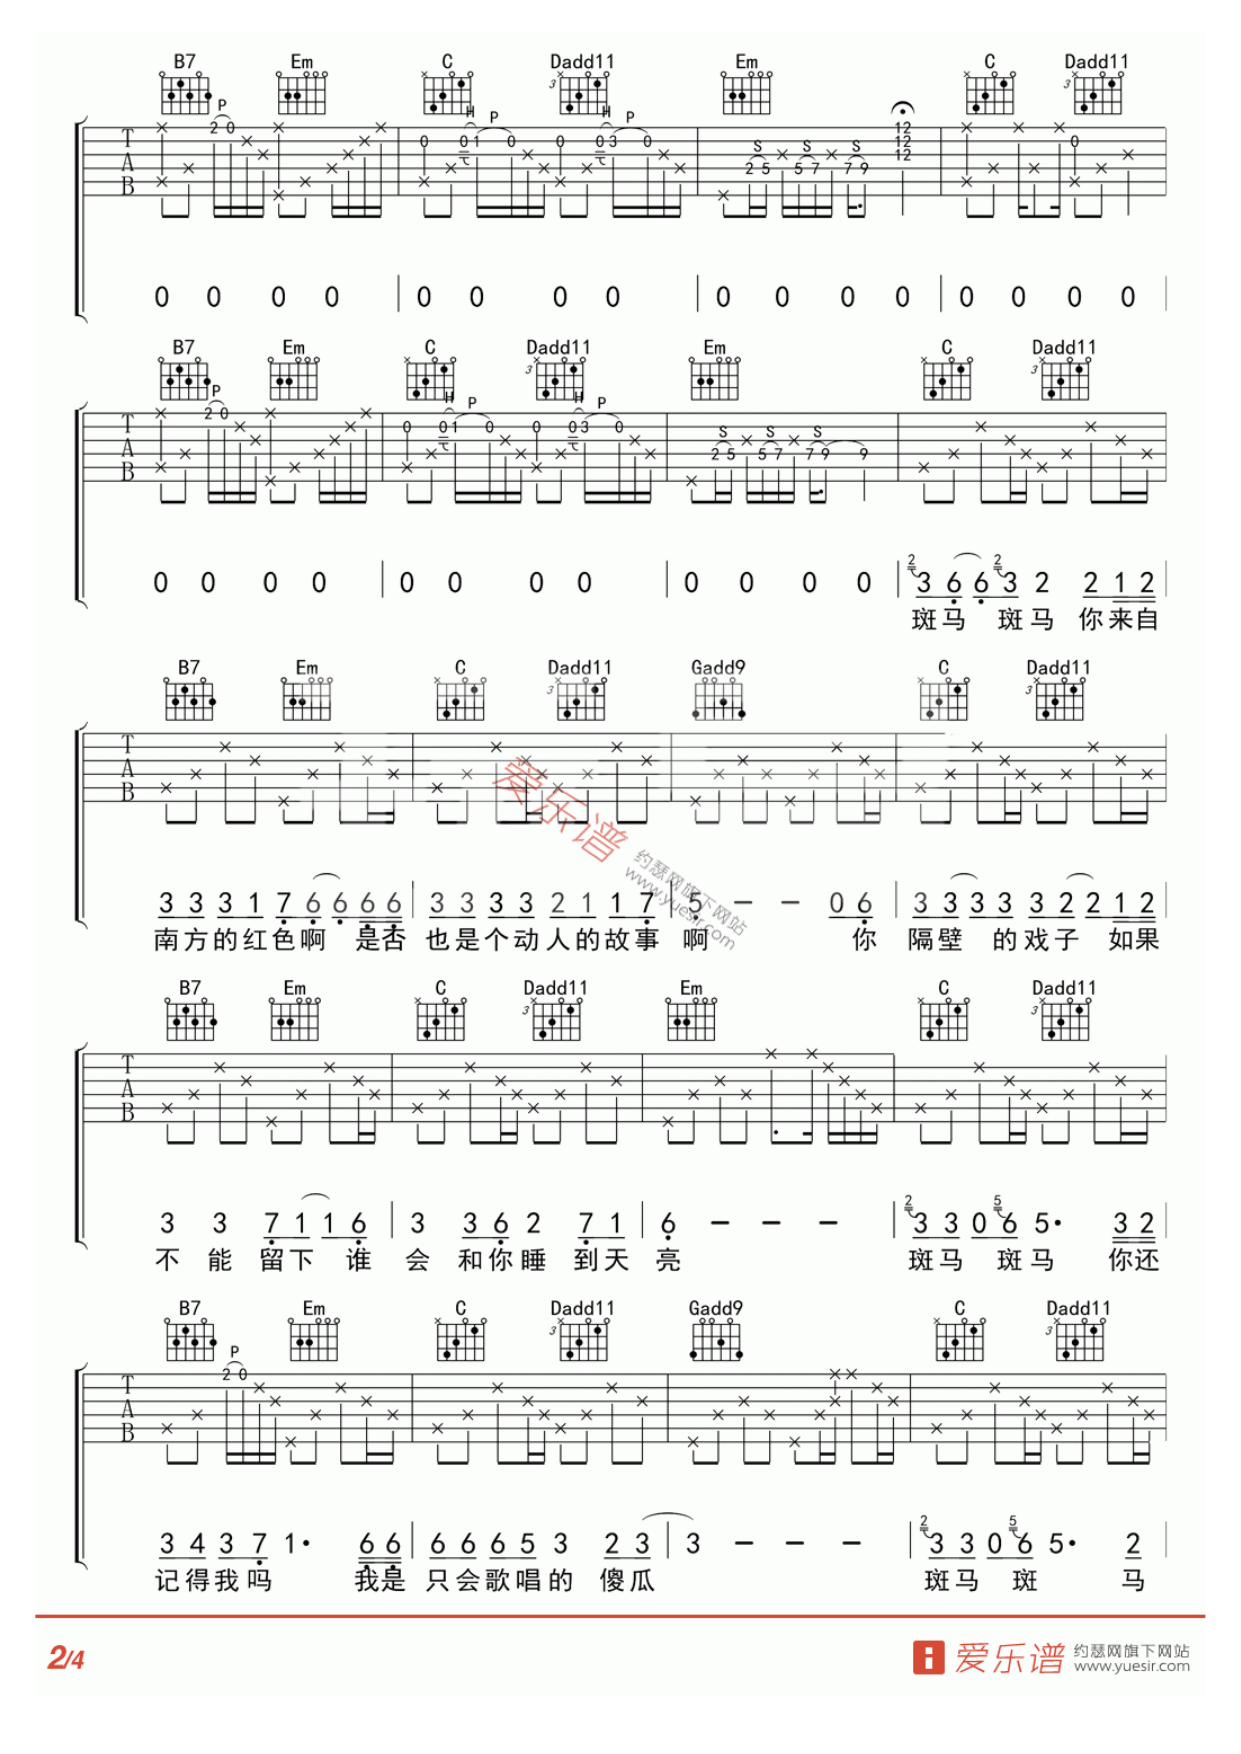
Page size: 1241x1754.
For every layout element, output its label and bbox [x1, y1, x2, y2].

picture [35, 31, 1206, 1697]
